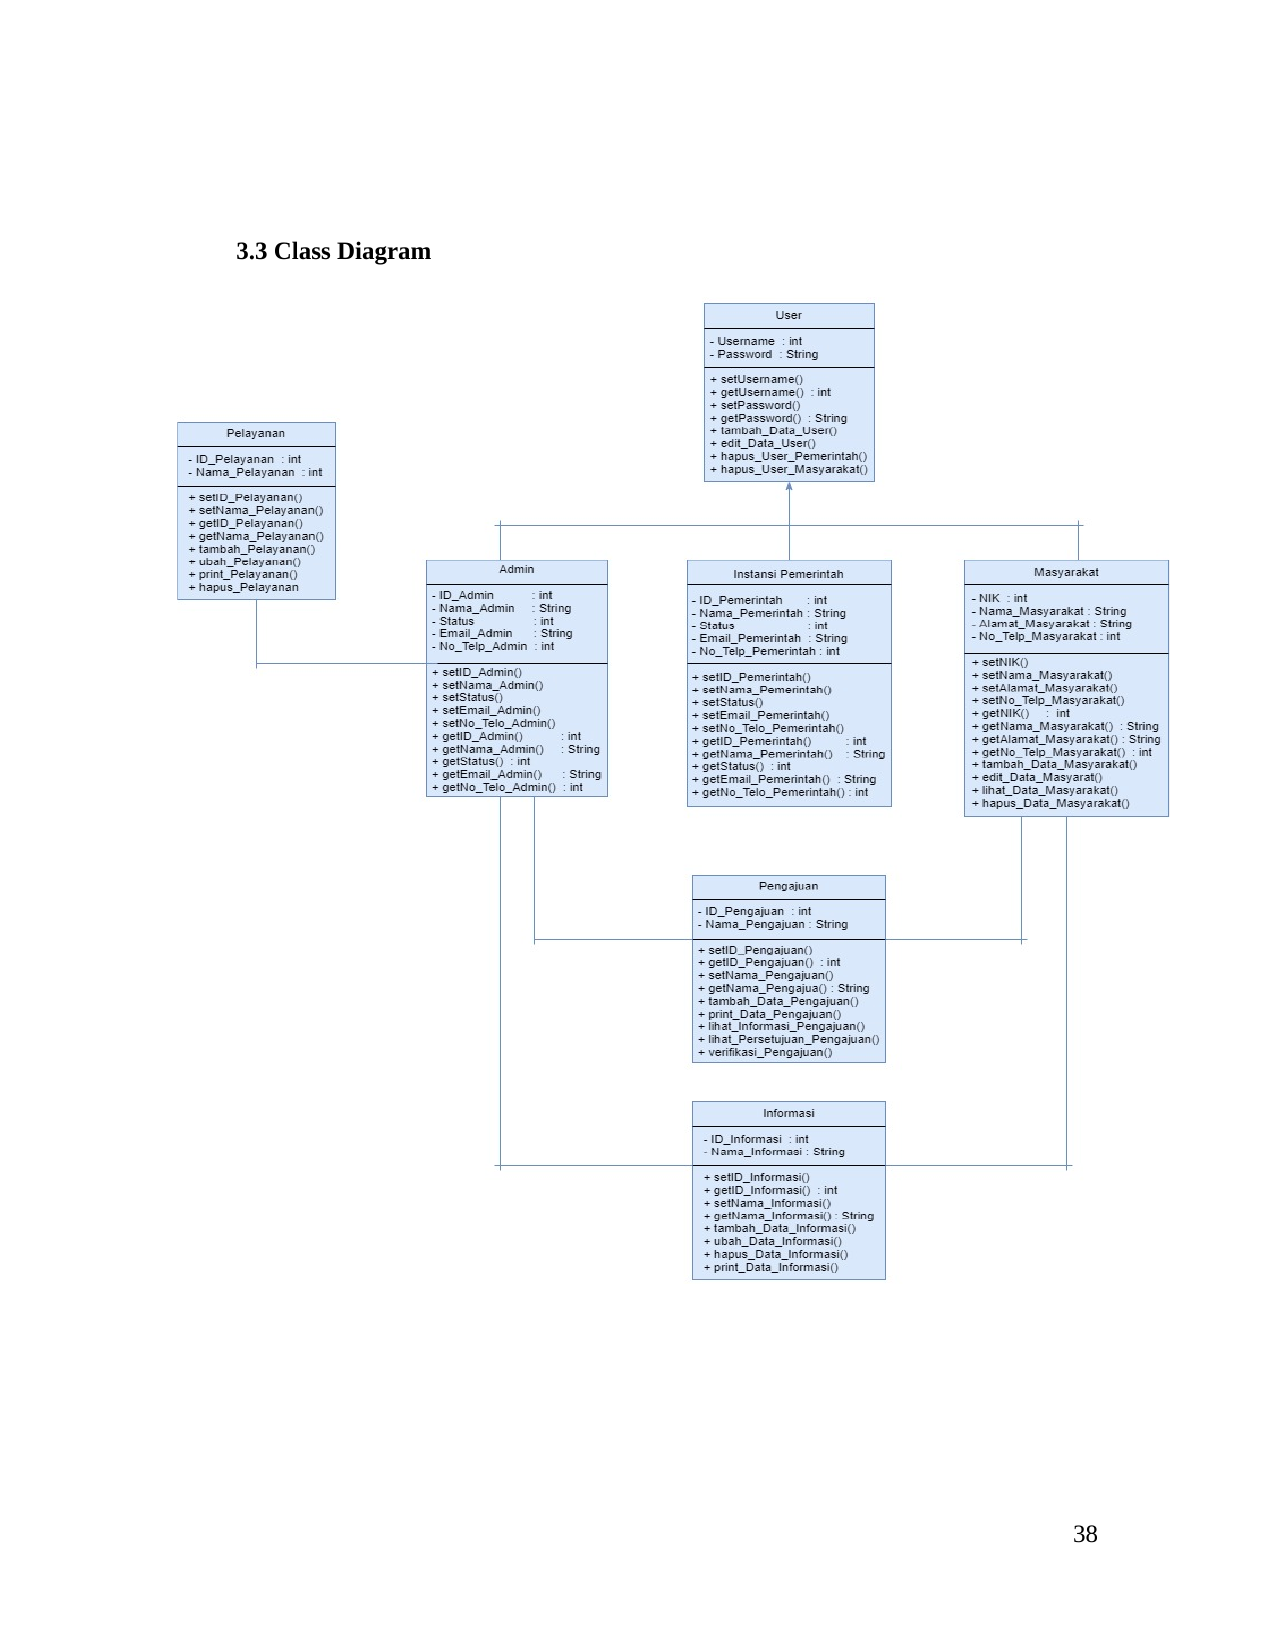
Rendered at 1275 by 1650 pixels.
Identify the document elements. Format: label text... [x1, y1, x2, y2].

subtitle 3.3 Class Diagram [236, 236, 1098, 265]
picture [177, 297, 1170, 1284]
